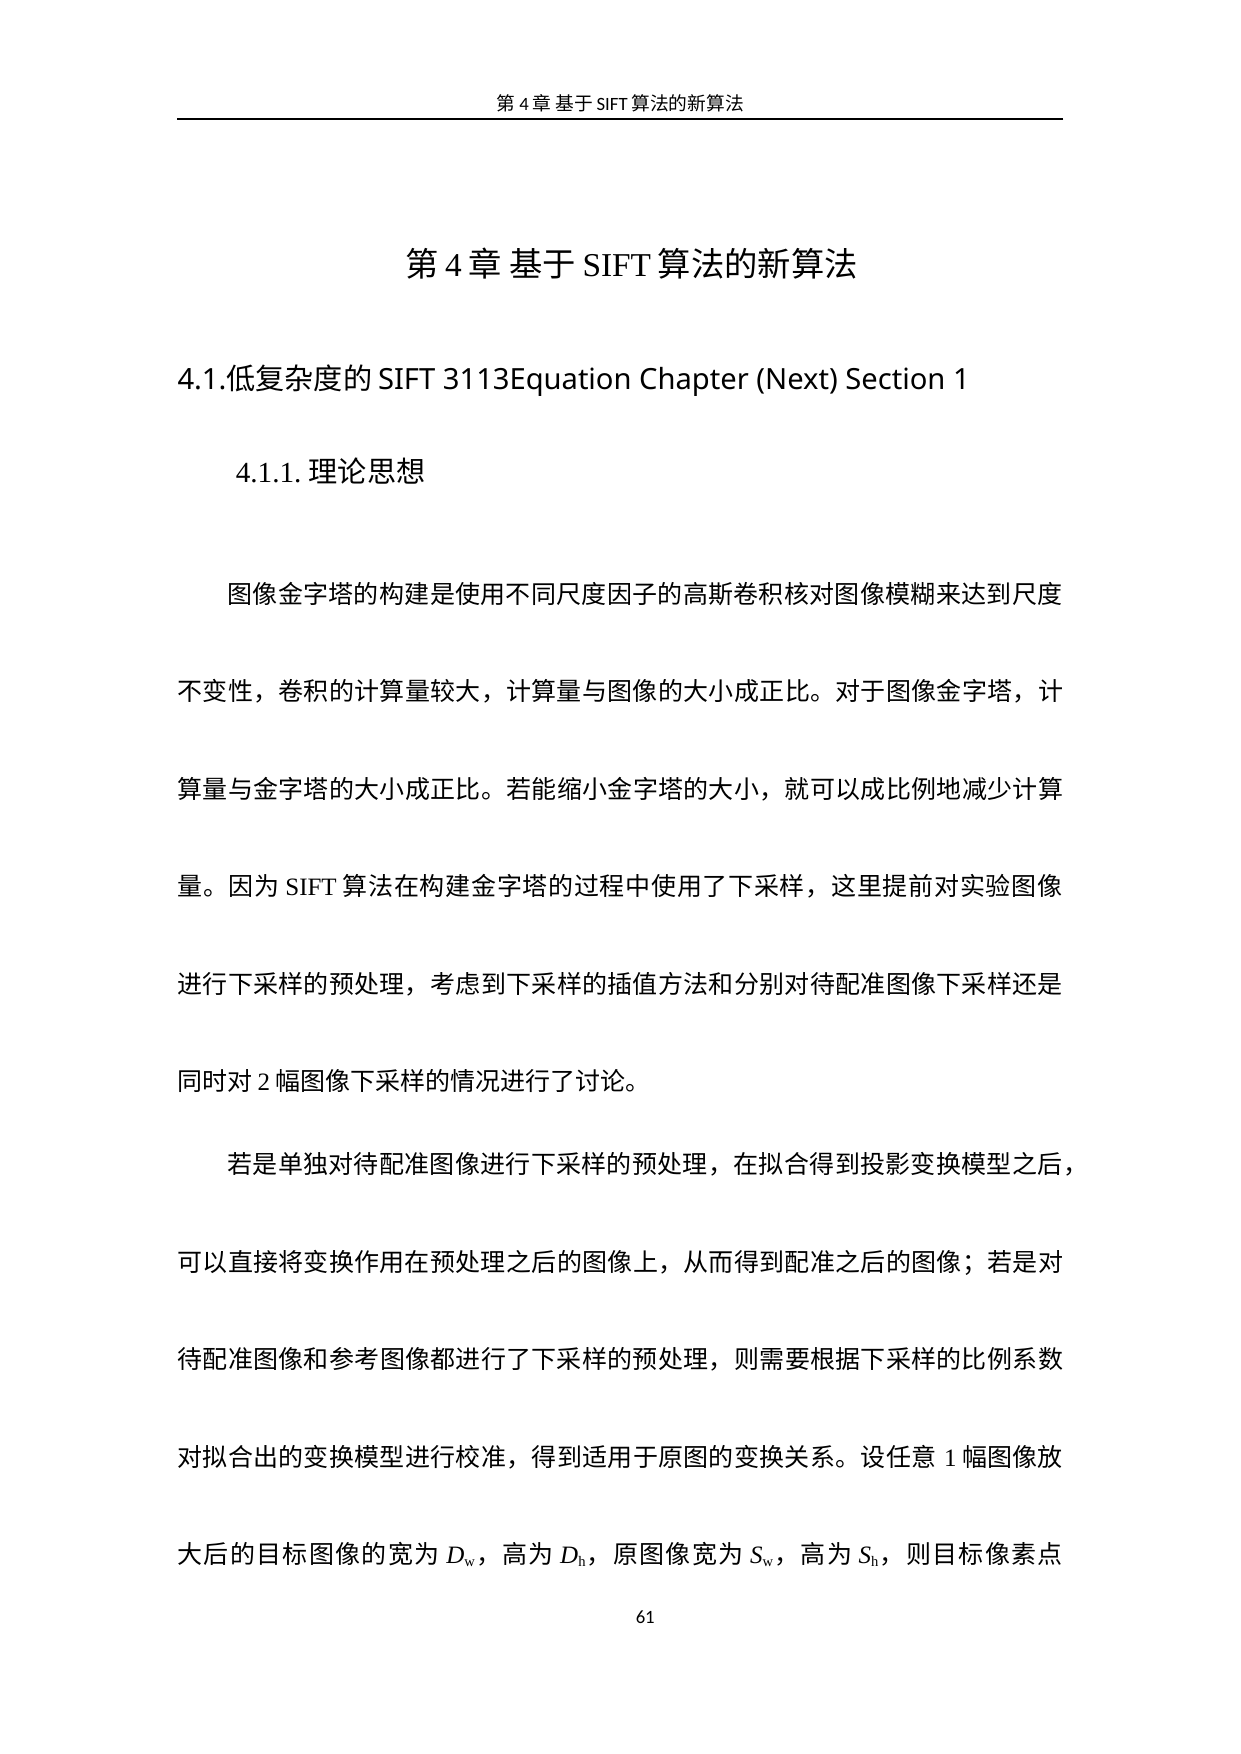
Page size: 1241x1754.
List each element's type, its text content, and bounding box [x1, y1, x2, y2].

text 图像金字塔的构建是使用不同尺度因子的高斯卷积核对图像模糊来达到尺度不变性，卷积的计算量较大，计算量与图像的大小成正比。对于图像金字塔，计算量与金字塔的大小成正比。若能缩小金字塔的大小，就可以成比例地减少计算量。因为SIFT算法在构建金字塔的过程中使用了下采样，这里提前对实验图像进行下采样的预处理，考虑到下采样的插值方法和分别对待配准图像下采样还是同时对2幅图像下采样的情况进行了讨论。 [177, 560, 1063, 1112]
subtitle 4.1.低复杂度的SIFT [177, 345, 1063, 410]
subtitle 4.1.1. 理论思想 [177, 437, 1063, 502]
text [177, 1130, 1063, 1585]
subtitle 第4章 基于SIFT算法的新算法 [177, 230, 1063, 295]
